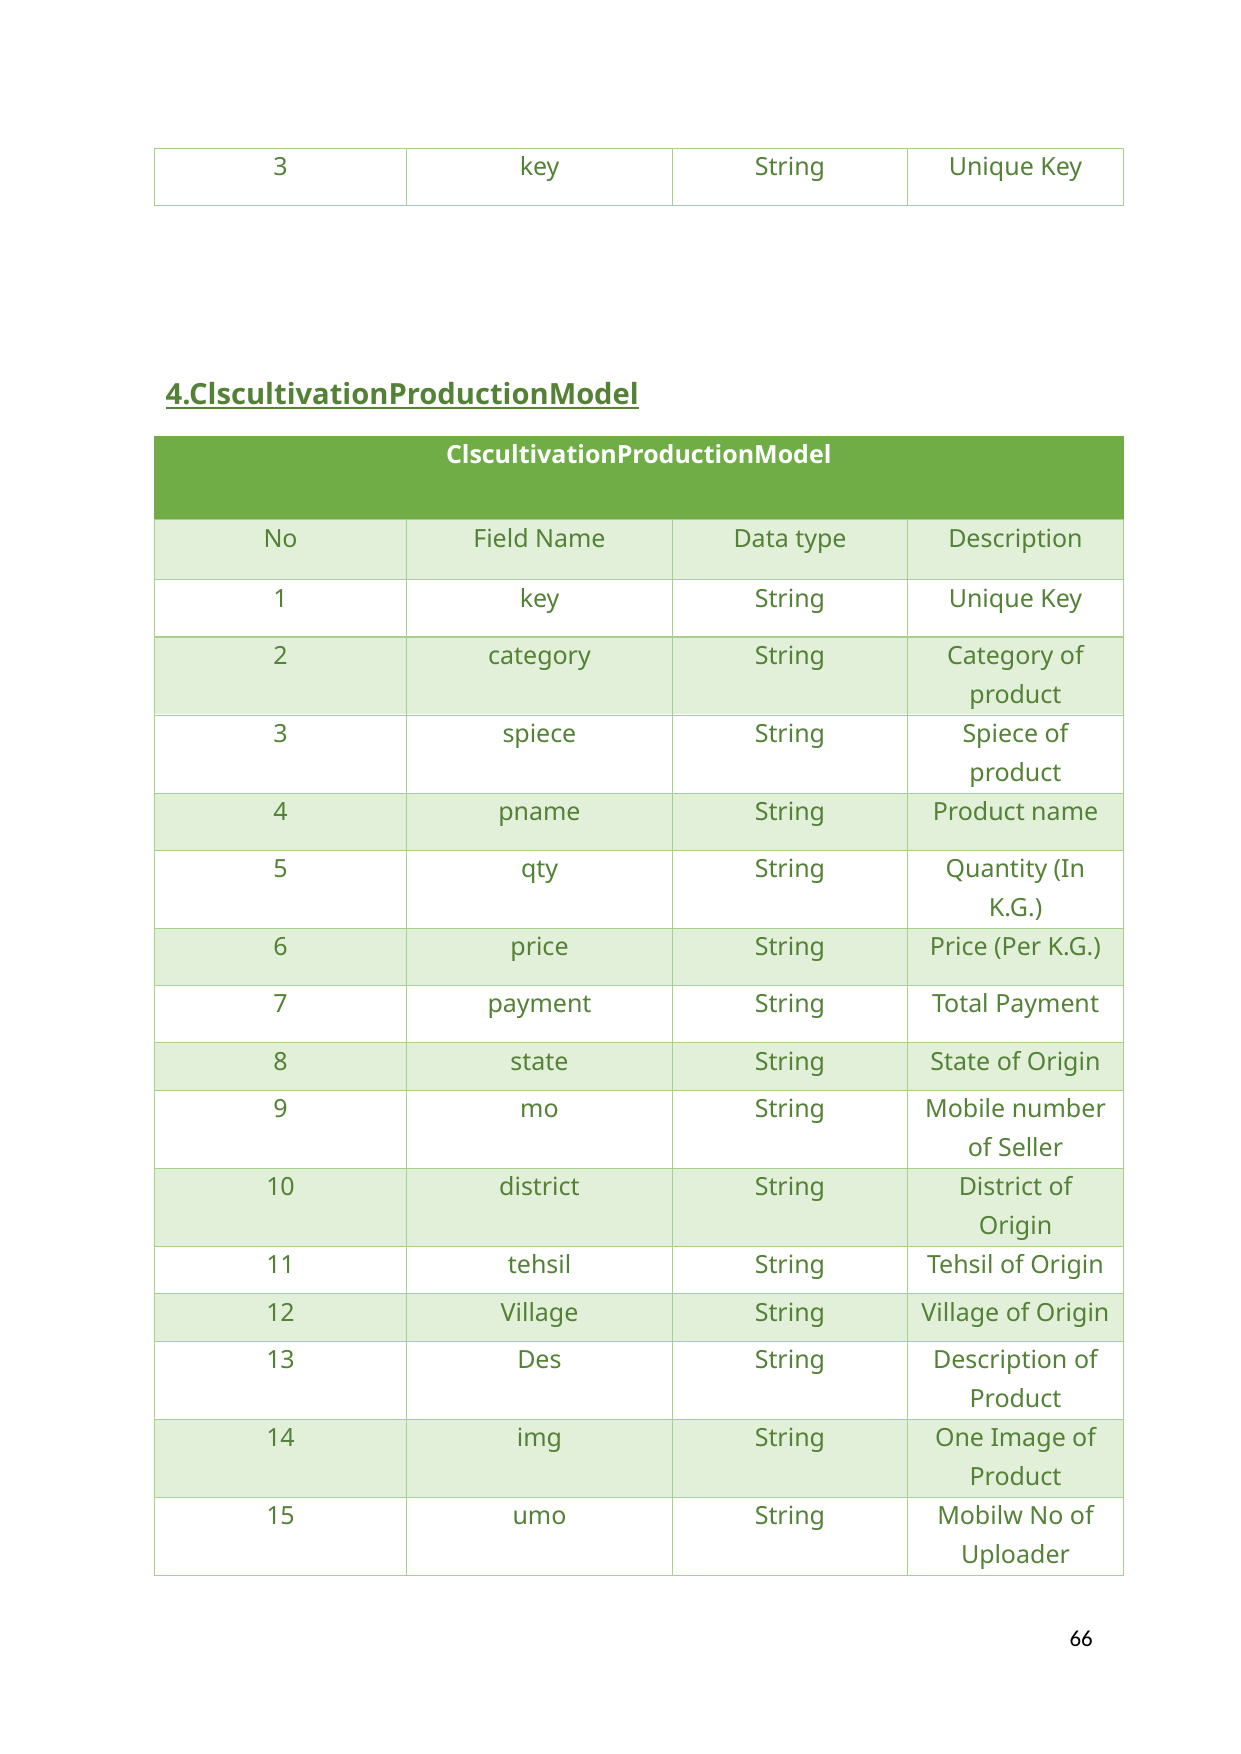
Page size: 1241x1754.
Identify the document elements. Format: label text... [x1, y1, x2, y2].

table_cell String [673, 1498, 907, 1575]
table_cell mo [407, 1091, 672, 1168]
table_cell String [673, 929, 907, 985]
table_cell Description of Product [908, 1342, 1123, 1419]
table_cell Mobilw No of Uploader [908, 1498, 1123, 1575]
table_cell String [673, 1043, 907, 1090]
table_cell 3 [155, 149, 406, 205]
table_cell Des [407, 1342, 672, 1419]
table_cell String [673, 716, 907, 793]
table_cell No [155, 520, 406, 579]
table_cell One Image of Product [908, 1420, 1123, 1497]
table_cell Data type [673, 520, 907, 579]
table_cell Description [908, 520, 1123, 579]
table_cell String [673, 986, 907, 1042]
table_cell Category of product [908, 638, 1123, 714]
table_cell district [407, 1169, 672, 1246]
table_cell 11 [155, 1247, 406, 1293]
table_cell qty [407, 851, 672, 928]
table_cell Product name [908, 794, 1123, 850]
table_cell 5 [155, 851, 406, 928]
table_cell State of Origin [908, 1043, 1123, 1090]
table_cell 10 [155, 1169, 406, 1246]
table_cell tehsil [407, 1247, 672, 1293]
table_cell payment [407, 986, 672, 1042]
table_cell category [407, 638, 672, 714]
table_cell price [407, 929, 672, 985]
table_cell umo [407, 1498, 672, 1575]
table_cell 8 [155, 1043, 406, 1090]
table_cell 12 [155, 1294, 406, 1341]
table_header ClscultivationProductionModel [155, 437, 1123, 519]
table_cell 9 [155, 1091, 406, 1168]
table_cell pname [407, 794, 672, 850]
table_cell String [673, 1169, 907, 1246]
table_cell key [407, 149, 672, 205]
table_cell String [673, 1342, 907, 1419]
table_cell String [673, 580, 907, 636]
table_cell Quantity (In K.G.) [908, 851, 1123, 928]
table_cell Unique Key [908, 149, 1123, 205]
table_cell String [673, 1247, 907, 1293]
table_cell Field Name [407, 520, 672, 579]
table_cell String [673, 149, 907, 205]
table_cell String [673, 1294, 907, 1341]
table_cell 15 [155, 1498, 406, 1575]
table_cell 7 [155, 986, 406, 1042]
table_cell 14 [155, 1420, 406, 1497]
text 4.ClscultivationProductionModel [165, 373, 1092, 413]
table_cell 6 [155, 929, 406, 985]
table_cell Price (Per K.G.) [908, 929, 1123, 985]
table_cell Mobile number of Seller [908, 1091, 1123, 1168]
table_cell img [407, 1420, 672, 1497]
table_cell 13 [155, 1342, 406, 1419]
table_cell Unique Key [908, 580, 1123, 636]
table_cell Spiece of product [908, 716, 1123, 793]
table_cell state [407, 1043, 672, 1090]
table_cell String [673, 1091, 907, 1168]
table_cell String [673, 638, 907, 714]
table_cell District of Origin [908, 1169, 1123, 1246]
table_cell spiece [407, 716, 672, 793]
table_cell Total Payment [908, 986, 1123, 1042]
table_cell String [673, 851, 907, 928]
table_cell key [407, 580, 672, 636]
table_cell 2 [155, 638, 406, 714]
table_cell String [673, 794, 907, 850]
table_cell Village of Origin [908, 1294, 1123, 1341]
table_cell String [673, 1420, 907, 1497]
table_cell 1 [155, 580, 406, 636]
table_cell 4 [155, 794, 406, 850]
table_cell Tehsil of Origin [908, 1247, 1123, 1293]
table_cell 3 [155, 716, 406, 793]
table_cell Village [407, 1294, 672, 1341]
